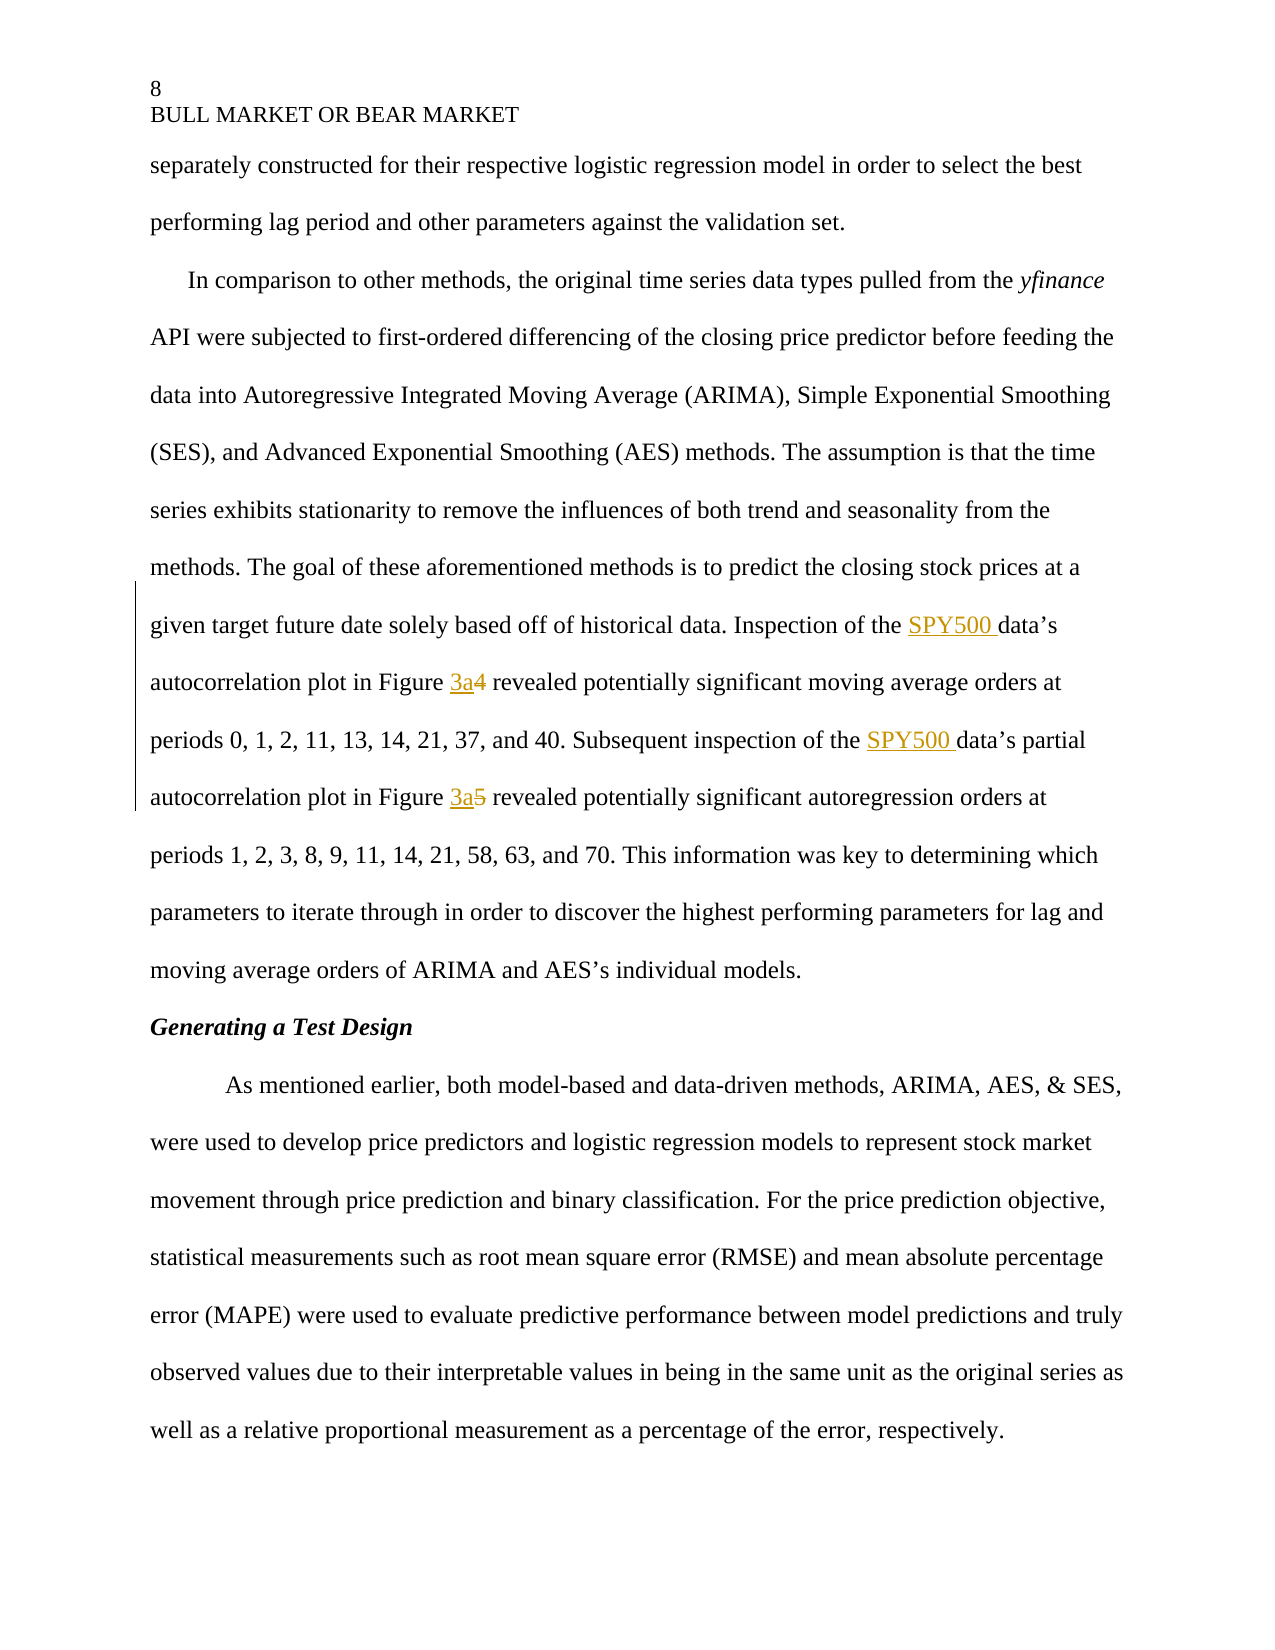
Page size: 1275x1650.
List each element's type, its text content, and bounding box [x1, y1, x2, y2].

text Generating a Test Design [150, 1012, 1125, 1041]
text In comparison to other methods, the original time series data types pulled from the yfinance API were subjected to first-ordered differencing of the closing price predictor before feeding the data into Autoregressive Integrated Moving Average (ARIMA), Simple Exponential Smoothing (SES), and Advanced Exponential Smoothing (AES) methods. The assumption is that the time series exhibits stationarity to remove the influences of both trend and seasonality from the methods. The goal of these aforementioned methods is to predict the closing stock prices at a given target future date solely based off of historical data. Inspection of the data’s autocorrelation plot in Figure revealed potentially significant moving average orders at periods 0, 1, 2, 11, 13, 14, 21, 37, and 40. Subsequent inspection of the data’s partial autocorrelation plot in Figure revealed potentially significant autoregression orders at periods 1, 2, 3, 8, 9, 11, 14, 21, 58, 63, and 70. This information was key to determining which parameters to iterate through in order to discover the highest performing parameters for lag and moving average orders of ARIMA and AES’s individual models. [150, 265, 1125, 984]
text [150, 150, 1125, 236]
text As mentioned earlier, both model-based and data-driven methods, ARIMA, AES, & SES, were used to develop price predictors and logistic regression models to represent stock market movement through price prediction and binary classification. For the price prediction objective, statistical measurements such as root mean square error (RMSE) and mean absolute percentage error (MAPE) were used to evaluate predictive performance between model predictions and truly observed values due to their interpretable values in being in the same unit as the original series as well as a relative proportional measurement as a percentage of the error, respectively. [150, 1070, 1125, 1444]
